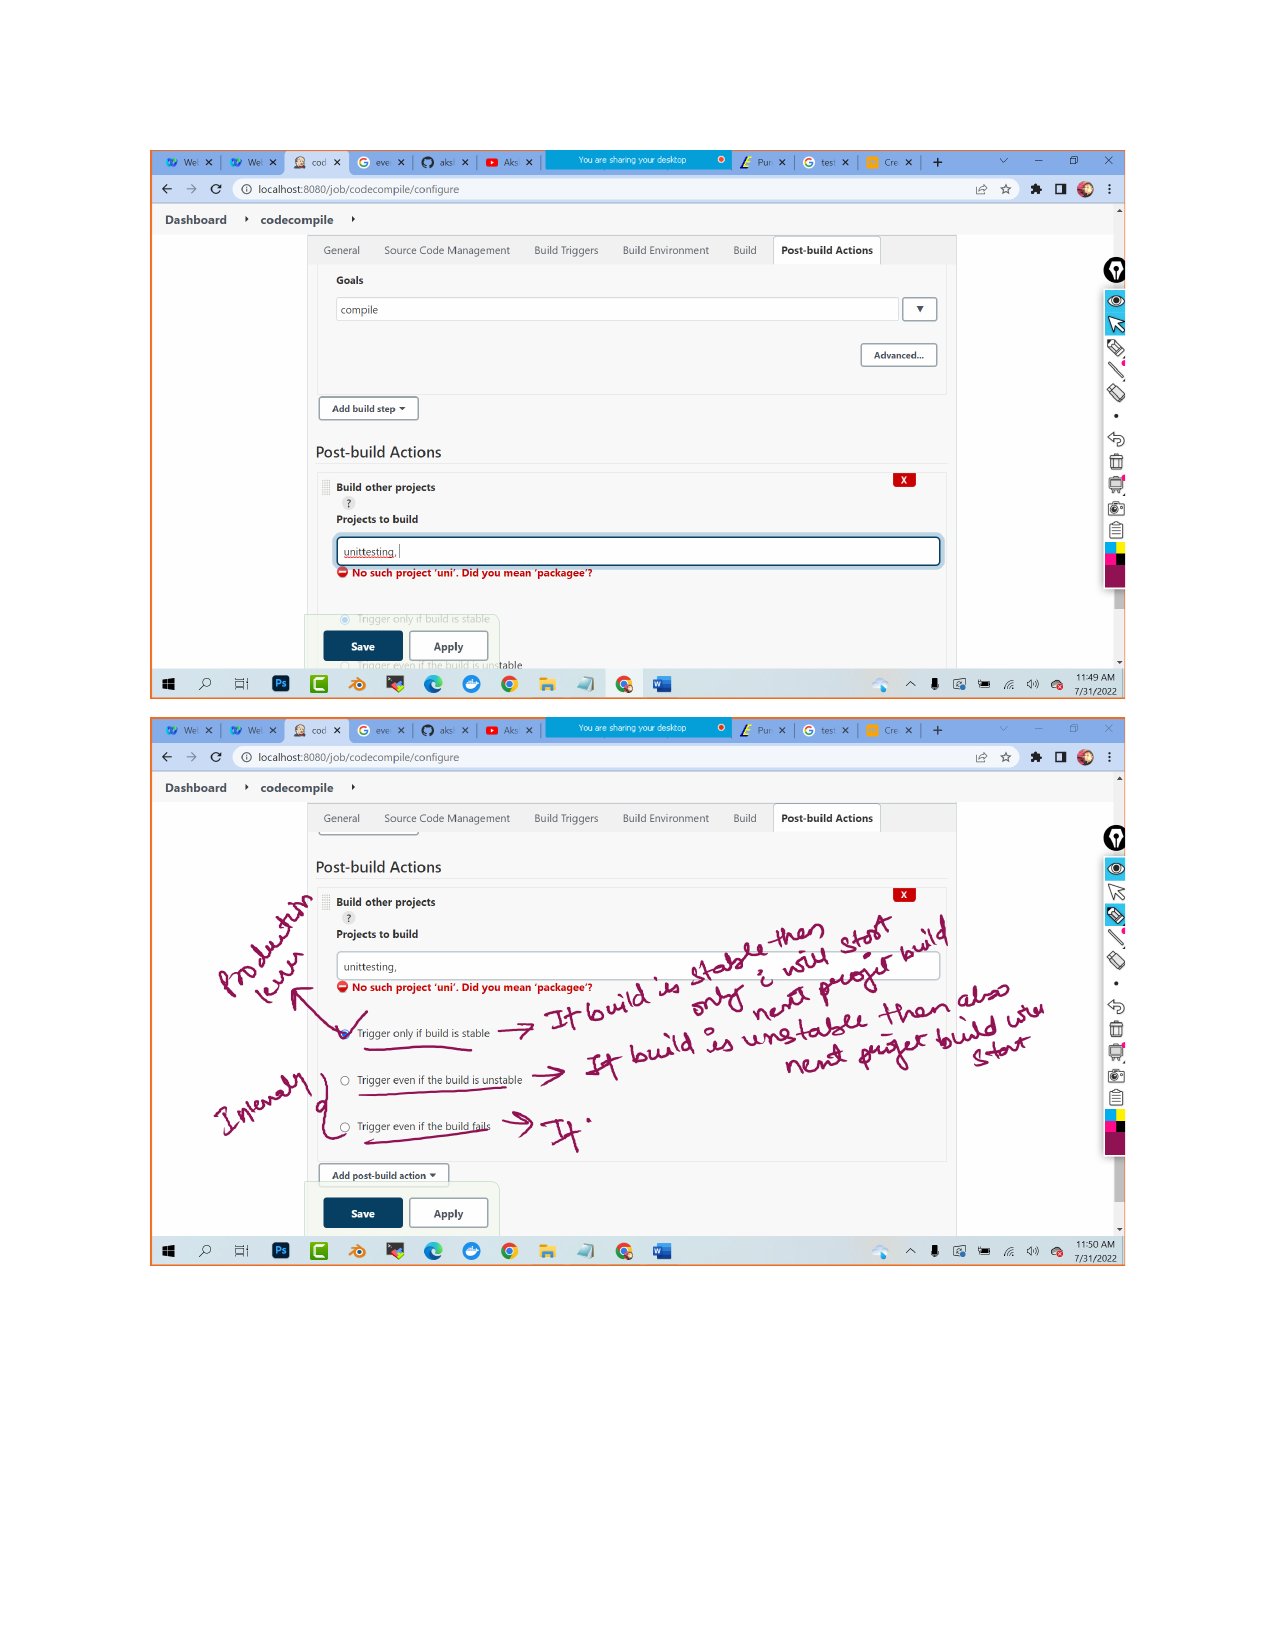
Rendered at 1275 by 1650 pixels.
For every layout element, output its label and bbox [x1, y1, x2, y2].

picture [150, 717, 1125, 1266]
picture [150, 150, 1125, 699]
